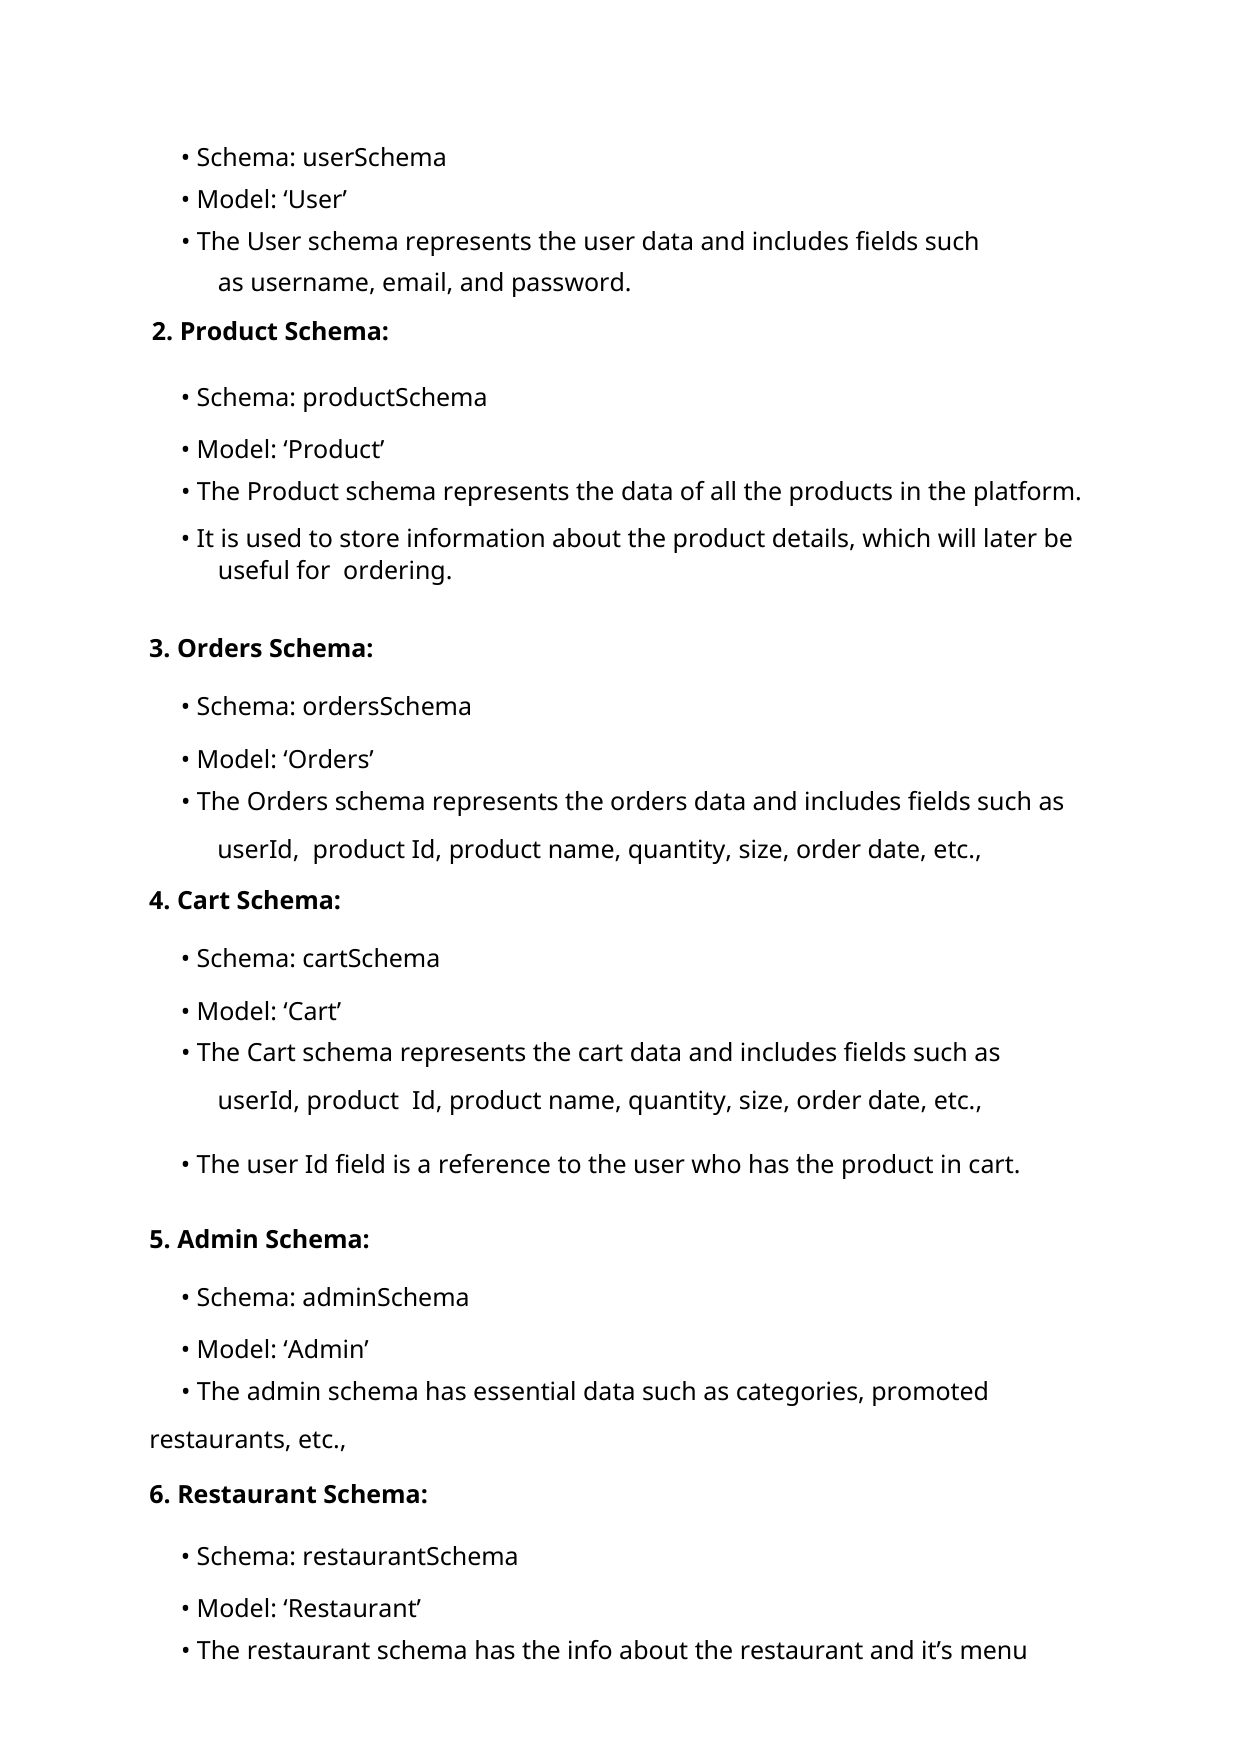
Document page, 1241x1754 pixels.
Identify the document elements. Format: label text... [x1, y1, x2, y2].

text • Model: ‘Product’ [181, 432, 1130, 466]
text 2. Product Schema: [106, 314, 1012, 348]
text • Model: ‘Orders’ [181, 742, 1130, 776]
text • Schema: ordersSchema [181, 689, 1130, 723]
text • Model: ‘User’ [181, 182, 1130, 216]
text 5. Admin Schema: [149, 1221, 1130, 1256]
text • Model: ‘Admin’ [181, 1332, 1130, 1366]
text • The admin schema has essential data such as categories, promoted restaurants, etc., [149, 1373, 1050, 1456]
text • Schema: productSchema [181, 379, 1130, 414]
text • The restaurant schema has the info about the restaurant and it’s menu [181, 1633, 1130, 1667]
text • The Product schema represents the data of all the products in the platform. [181, 473, 1130, 507]
text • The Cart schema represents the cart data and includes fields such as userId, product Id, product name, quantity, size, order date, etc., [181, 1035, 1065, 1117]
text • The User schema represents the user data and includes fields such as username, email, and password. [181, 223, 1012, 299]
text • The user Id field is a reference to the user who has the product in cart. [181, 1147, 1130, 1181]
text • It is used to store information about the product details, which will later be useful for ordering. [181, 522, 1131, 586]
text 4. Cart Schema: [149, 883, 1130, 917]
text • Model: ‘Cart’ [181, 993, 1130, 1027]
text 3. Orders Schema: [149, 631, 1130, 665]
text • Schema: cartSchema [181, 941, 1130, 974]
text 6. Restaurant Schema: [149, 1477, 1050, 1511]
text • Model: ‘Restaurant’ [181, 1591, 1130, 1625]
text • Schema: adminSchema [181, 1279, 1130, 1313]
text • Schema: restaurantSchema [181, 1538, 1130, 1572]
text • The Orders schema represents the orders data and includes fields such as userId, product Id, product name, quantity, size, order date, etc., [181, 783, 1065, 866]
text • Schema: userSchema [181, 139, 1130, 173]
